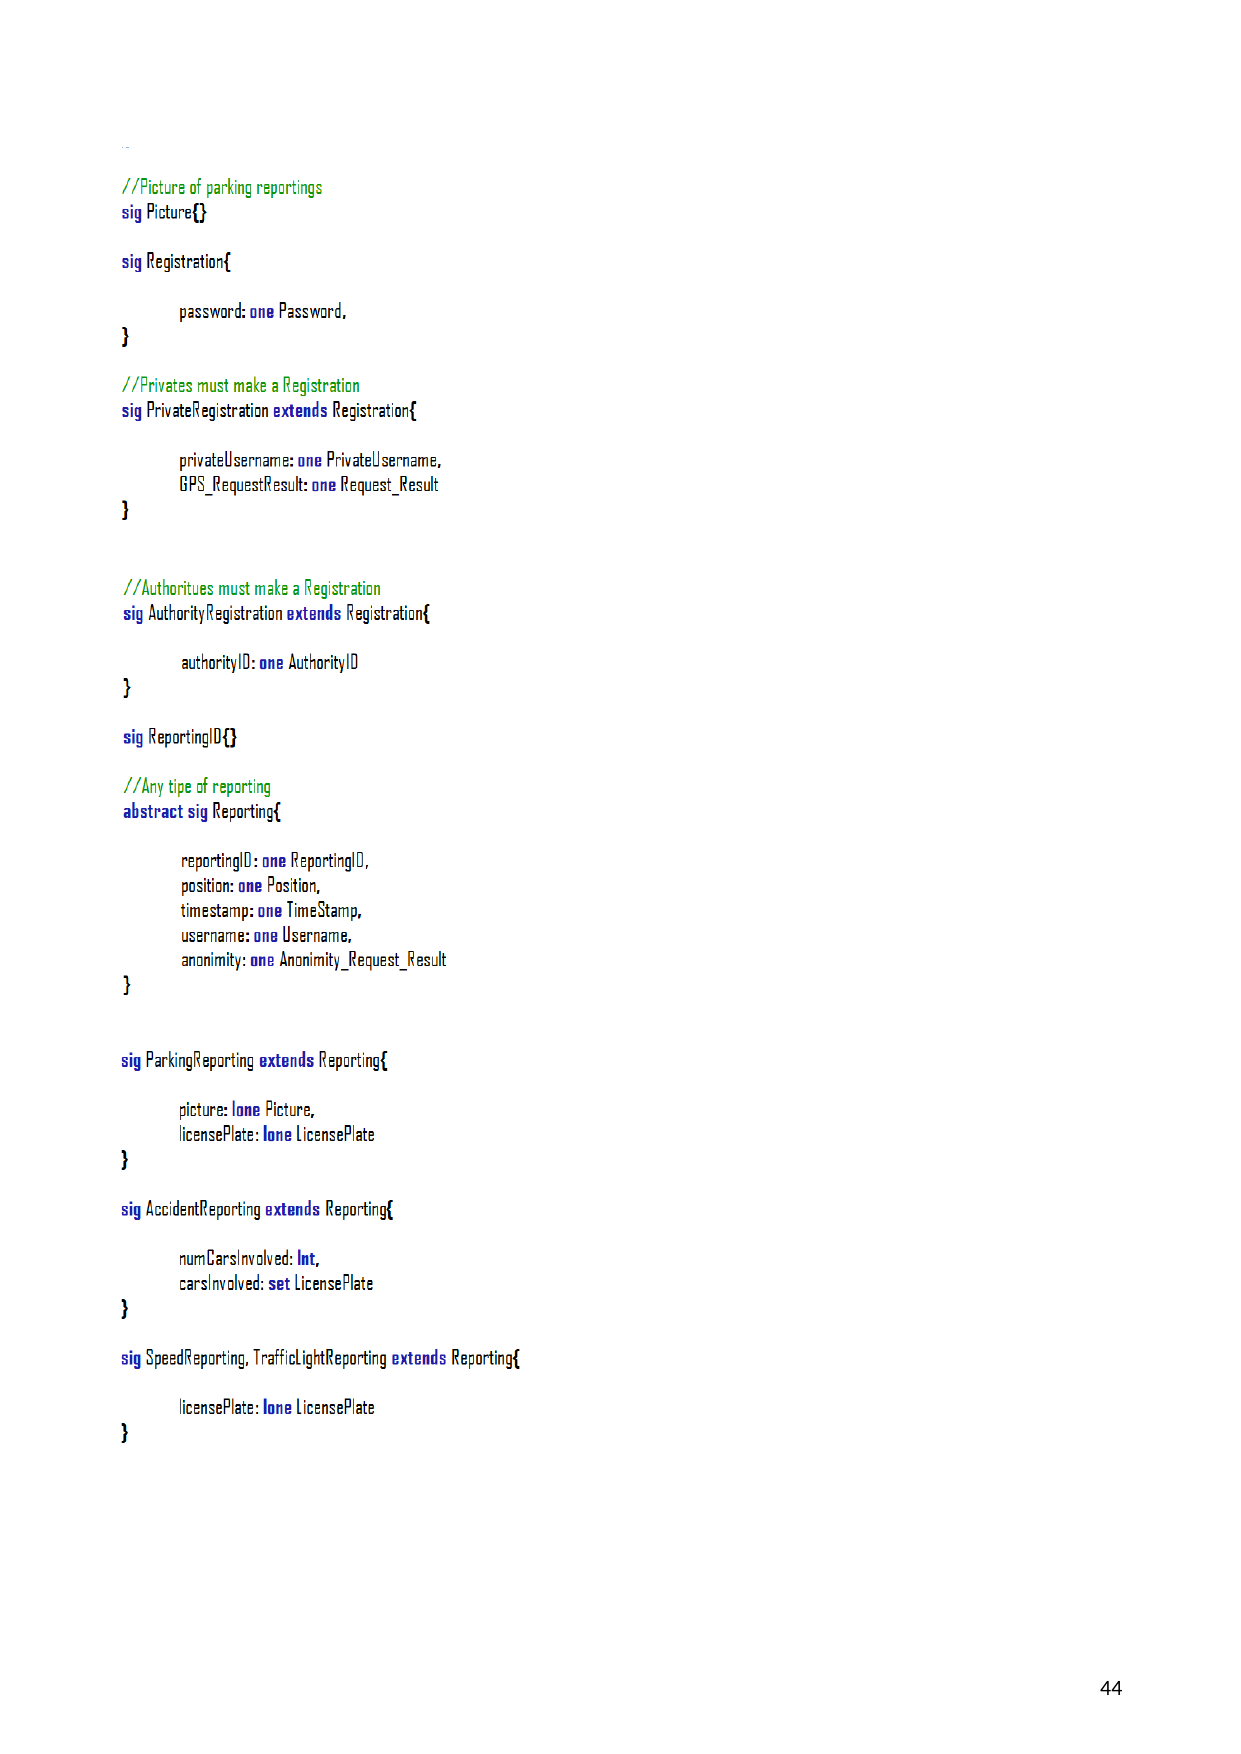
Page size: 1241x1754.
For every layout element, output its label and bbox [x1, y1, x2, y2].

picture [118, 1024, 1123, 1446]
picture [118, 147, 1123, 524]
picture [118, 549, 1123, 999]
